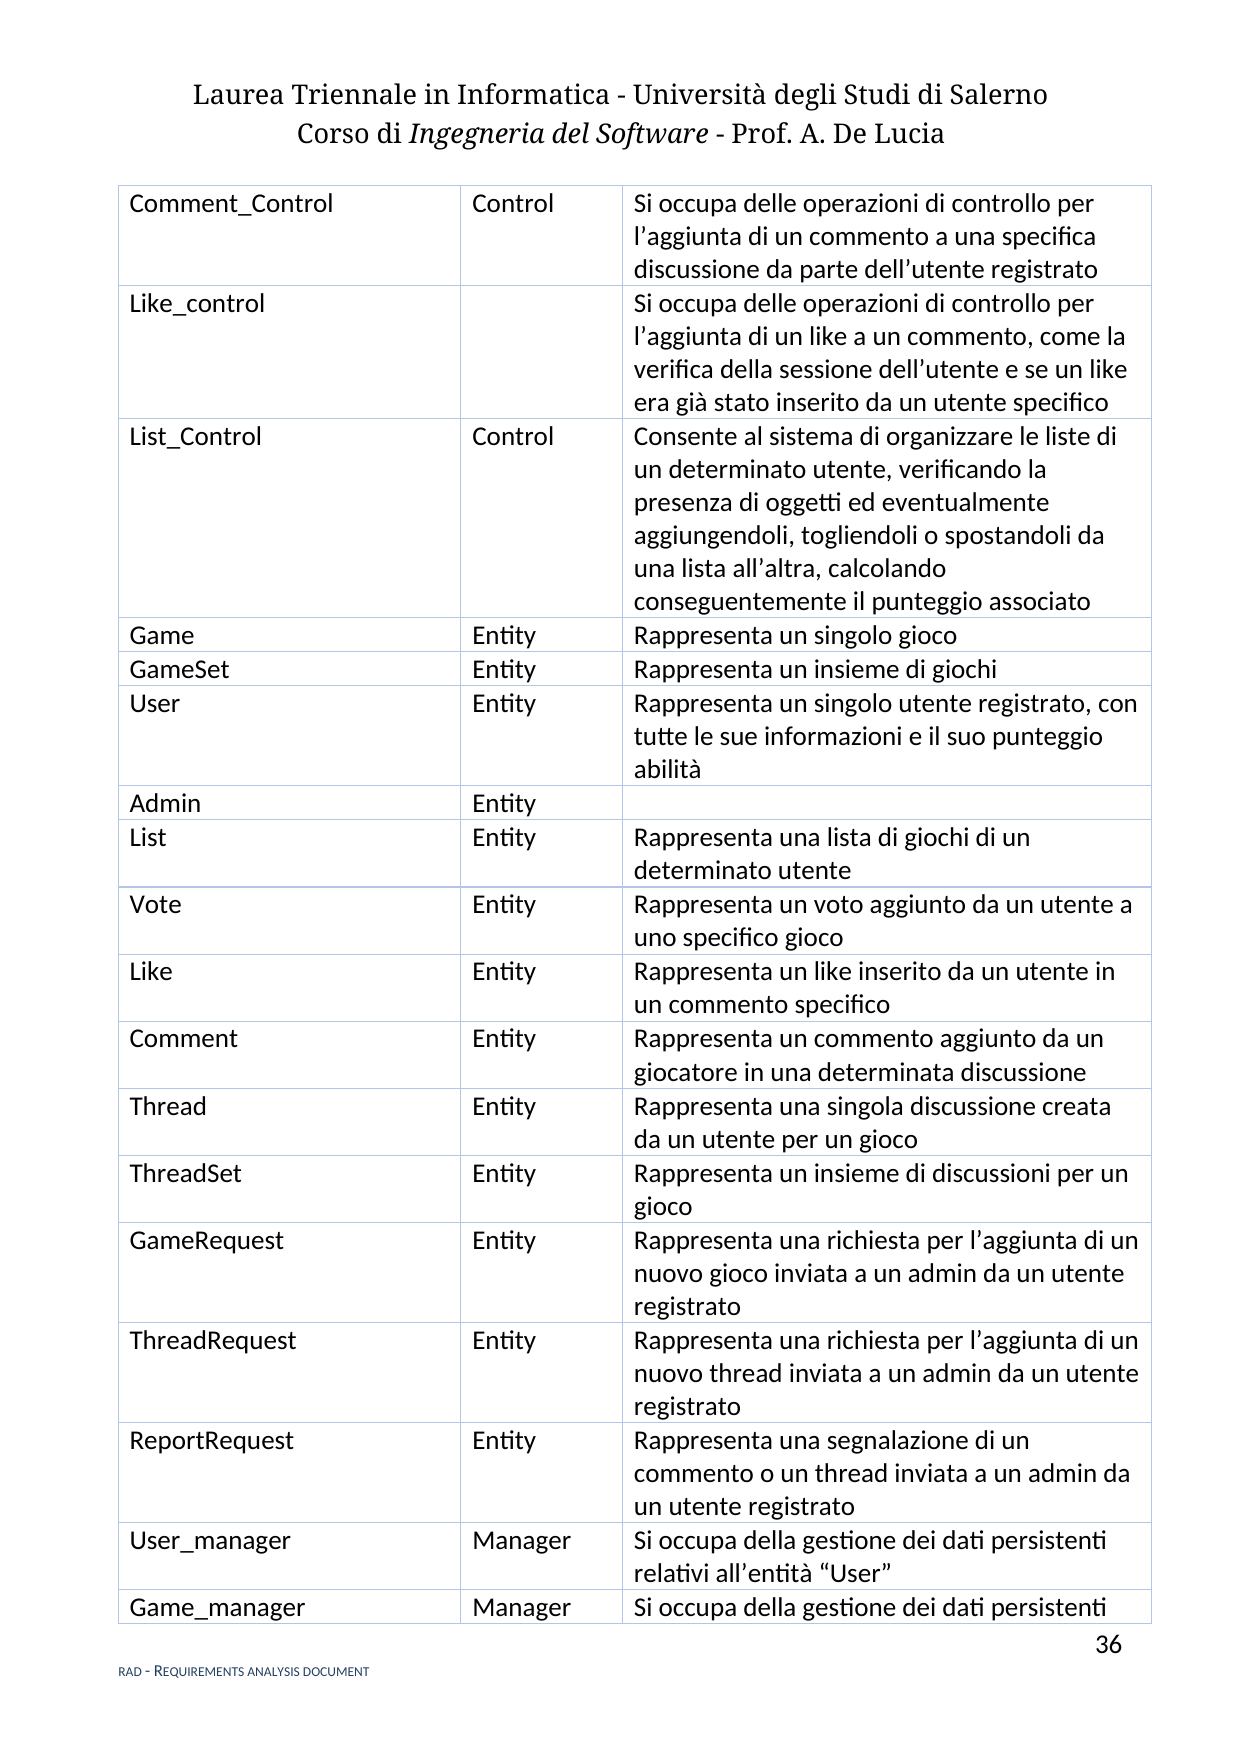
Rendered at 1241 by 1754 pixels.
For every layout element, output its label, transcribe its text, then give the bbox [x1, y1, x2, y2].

table_cell GameSet [119, 652, 460, 685]
table_cell List [119, 820, 460, 886]
table_cell User [119, 686, 460, 785]
table_cell Vote [119, 888, 460, 953]
table_cell Rappresenta una richiesta per l’aggiunta di un nuovo thread inviata a un admin da un utente registrato [623, 1323, 1151, 1422]
table_cell Rappresenta un voto aggiunto da un utente a uno specifico gioco [623, 888, 1151, 953]
table_cell Entity [461, 888, 622, 953]
table_cell Rappresenta un insieme di giochi [623, 652, 1151, 685]
table_cell Rappresenta una richiesta per l’aggiunta di un nuovo gioco inviata a un admin da un utente registrato [623, 1223, 1151, 1322]
table_cell Entity [461, 820, 622, 886]
table_cell Rappresenta un singolo utente registrato, con tutte le sue informazioni e il suo punteggio abilità [623, 686, 1151, 785]
table_cell Comment [119, 1022, 460, 1088]
table_cell Si occupa delle operazioni di controllo per l’aggiunta di un commento a una specifica discussione da parte dell’utente registrato [623, 186, 1151, 285]
table_cell Si occupa delle operazioni di controllo per l’aggiunta di un like a un commento, come la verifica della sessione dell’utente e se un like era già stato inserito da un utente specifico [623, 286, 1151, 418]
table_cell Entity [461, 1022, 622, 1088]
table_cell List_Control [119, 419, 460, 617]
table_cell Thread [119, 1089, 460, 1155]
table_cell Entity [461, 1089, 622, 1155]
table_cell Rappresenta un commento aggiunto da un giocatore in una determinata discussione [623, 1022, 1151, 1088]
table_cell Entity [461, 652, 622, 685]
table_cell User_manager [119, 1523, 460, 1589]
table_cell ReportRequest [119, 1423, 460, 1522]
table_cell Manager [461, 1523, 622, 1589]
table_cell Control [461, 186, 622, 285]
table_cell Manager [461, 1590, 622, 1623]
table_cell Rappresenta un insieme di discussioni per un gioco [623, 1156, 1151, 1222]
table_cell Rappresenta una lista di giochi di un determinato utente [623, 820, 1151, 886]
table_cell Rappresenta una segnalazione di un commento o un thread inviata a un admin da un utente registrato [623, 1423, 1151, 1522]
table_cell Entity [461, 1156, 622, 1222]
table_cell Entity [461, 618, 622, 651]
table_cell Rappresenta un like inserito da un utente in un commento specifico [623, 955, 1151, 1021]
table_cell Admin [119, 786, 460, 819]
table_cell Si occupa della gestione dei dati persistenti relativi all’entità “User” [623, 1523, 1151, 1589]
table_cell Like_control [119, 286, 460, 418]
table_cell Entity [461, 1323, 622, 1422]
table_cell Entity [461, 686, 622, 785]
table_cell Entity [461, 786, 622, 819]
table_cell [461, 286, 622, 418]
table_cell Like [119, 955, 460, 1021]
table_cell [623, 1590, 1151, 1623]
table_cell Entity [461, 1223, 622, 1322]
table_cell Game_manager [119, 1590, 460, 1623]
table_cell Rappresenta un singolo gioco [623, 618, 1151, 651]
table_cell [623, 786, 1151, 819]
table_cell ThreadRequest [119, 1323, 460, 1422]
table_cell Comment_Control [119, 186, 460, 285]
table_cell ThreadSet [119, 1156, 460, 1222]
table_cell Consente al sistema di organizzare le liste di un determinato utente, verificando la presenza di oggetti ed eventualmente aggiungendoli, togliendoli o spostandoli da una lista all’altra, calcolando conseguentemente il punteggio associato [623, 419, 1151, 617]
table_cell Rappresenta una singola discussione creata da un utente per un gioco [623, 1089, 1151, 1155]
table_cell Entity [461, 1423, 622, 1522]
table_cell Entity [461, 955, 622, 1021]
table_cell GameRequest [119, 1223, 460, 1322]
table_cell Control [461, 419, 622, 617]
table_cell Game [119, 618, 460, 651]
